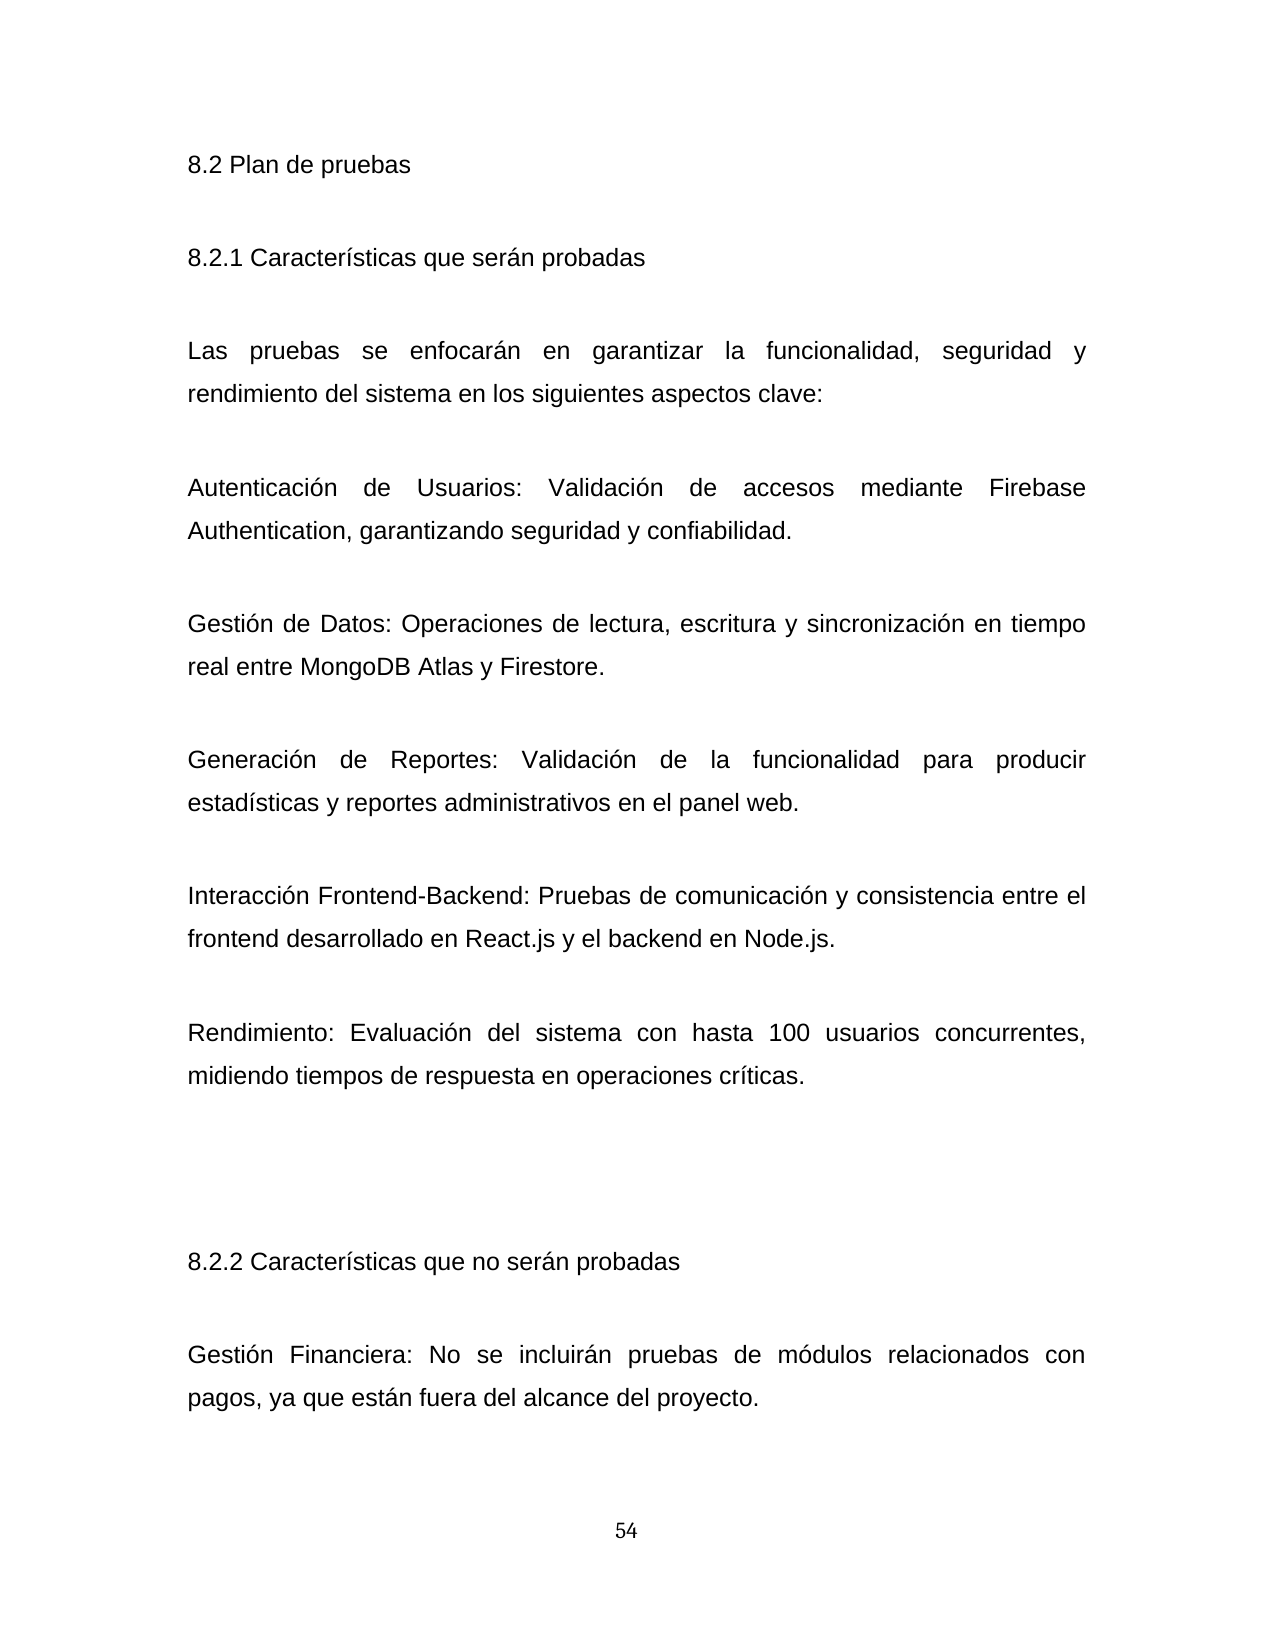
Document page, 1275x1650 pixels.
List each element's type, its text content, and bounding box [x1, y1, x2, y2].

subtitle Interacción Frontend-Backend: Pruebas de comunicación y consistencia entre el frontend desarrollado en React.js y el backend en Node.js. [187, 881, 1087, 953]
subtitle Autenticación de Usuarios: Validación de accesos mediante Firebase Authentication, garantizando seguridad y confiabilidad. [187, 472, 1087, 544]
subtitle 8.2.2 Características que no serán probadas [187, 1247, 1087, 1276]
subtitle Generación de Reportes: Validación de la funcionalidad para producir estadísticas y reportes administrativos en el panel web. [187, 745, 1087, 817]
subtitle Rendimiento: Evaluación del sistema con hasta 100 usuarios concurrentes, midiendo tiempos de respuesta en operaciones críticas. [187, 1017, 1087, 1089]
subtitle Las pruebas se enfocarán en garantizar la funcionalidad, seguridad y rendimiento del sistema en los siguientes aspectos clave: [187, 336, 1087, 408]
subtitle 8.2 Plan de pruebas [187, 150, 1087, 179]
subtitle Gestión de Datos: Operaciones de lectura, escritura y sincronización en tiempo real entre MongoDB Atlas y Firestore. [187, 609, 1087, 681]
subtitle 8.2.1 Características que serán probadas [187, 243, 1087, 272]
subtitle Gestión Financiera: No se incluirán pruebas de módulos relacionados con pagos, ya que están fuera del alcance del proyecto. [187, 1340, 1087, 1412]
